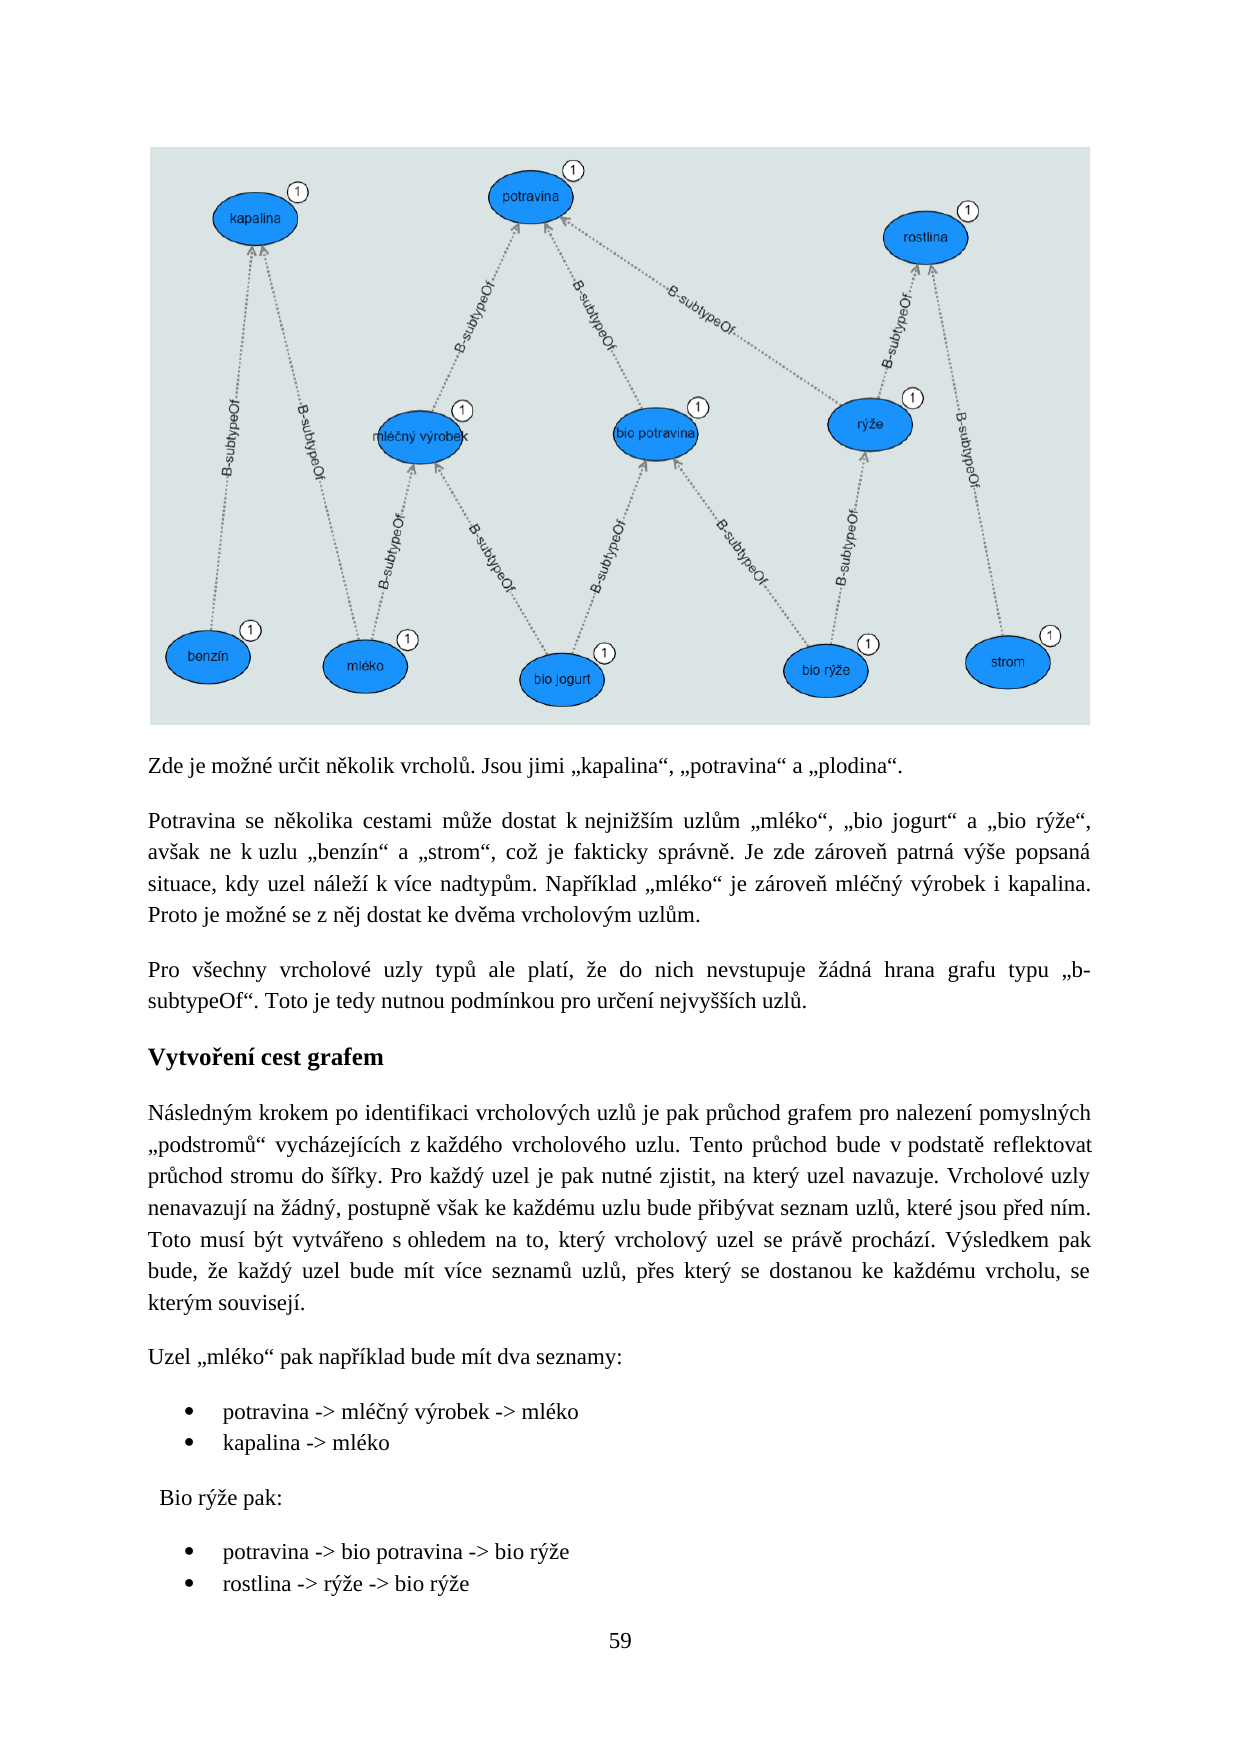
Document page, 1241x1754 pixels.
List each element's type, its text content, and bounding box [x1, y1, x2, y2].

text Potravina se několika cestami může dostat k nejnižším uzlům „mléko“, „bio jogurt“ a „bio rýže“, avšak ne k uzlu „benzín“ a „strom“, což je fakticky správně. Je zde zároveň patrná výše popsaná situace, kdy uzel náleží k více nadtypům. Například „mléko“ je zároveň mléčný výrobek i kapalina. Proto je možné se z něj dostat ke dvěma vrcholovým uzlům. [148, 807, 1093, 928]
text Bio rýže pak: [148, 1484, 1093, 1510]
text Pro všechny vrcholové uzly typů ale platí, že do nich nevstupuje žádná hrana grafu typu „b-subtypeOf“. Toto je tedy nutnou podmínkou pro určení nejvyšších uzlů. [148, 956, 1093, 1014]
text Zde je možné určit několik vrcholů. Jsou jimi „kapalina“, „potravina“ a „plodina“. [148, 752, 1093, 779]
list rostlina -> rýže -> bio rýže [185, 1570, 1093, 1596]
list potravina -> mléčný výrobek -> mléko [185, 1398, 1093, 1424]
picture [150, 147, 1091, 725]
list potravina -> bio potravina -> bio rýže [185, 1538, 1093, 1565]
text Vytvoření cest grafem [148, 1042, 1093, 1071]
list kapalina -> mléko [185, 1429, 1093, 1456]
text Následným krokem po identifikaci vrcholových uzlů je pak průchod grafem pro nalezení pomyslných „podstromů“ vycházejících z každého vrcholového uzlu. Tento průchod bude v podstatě reflektovat průchod stromu do šířky. Pro každý uzel je pak nutné zjistit, na který uzel navazuje. Vrcholové uzly nenavazují na žádný, postupně však ke každému uzlu bude přibývat seznam uzlů, které jsou před ním. Toto musí být vytvářeno s ohledem na to, který vrcholový uzel se právě prochází. Výsledkem pak bude, že každý uzel bude mít více seznamů uzlů, přes který se dostanou ke každému vrcholu, se kterým souvisejí. [148, 1099, 1093, 1315]
text Uzel „mléko“ pak například bude mít dva seznamy: [148, 1343, 1093, 1370]
